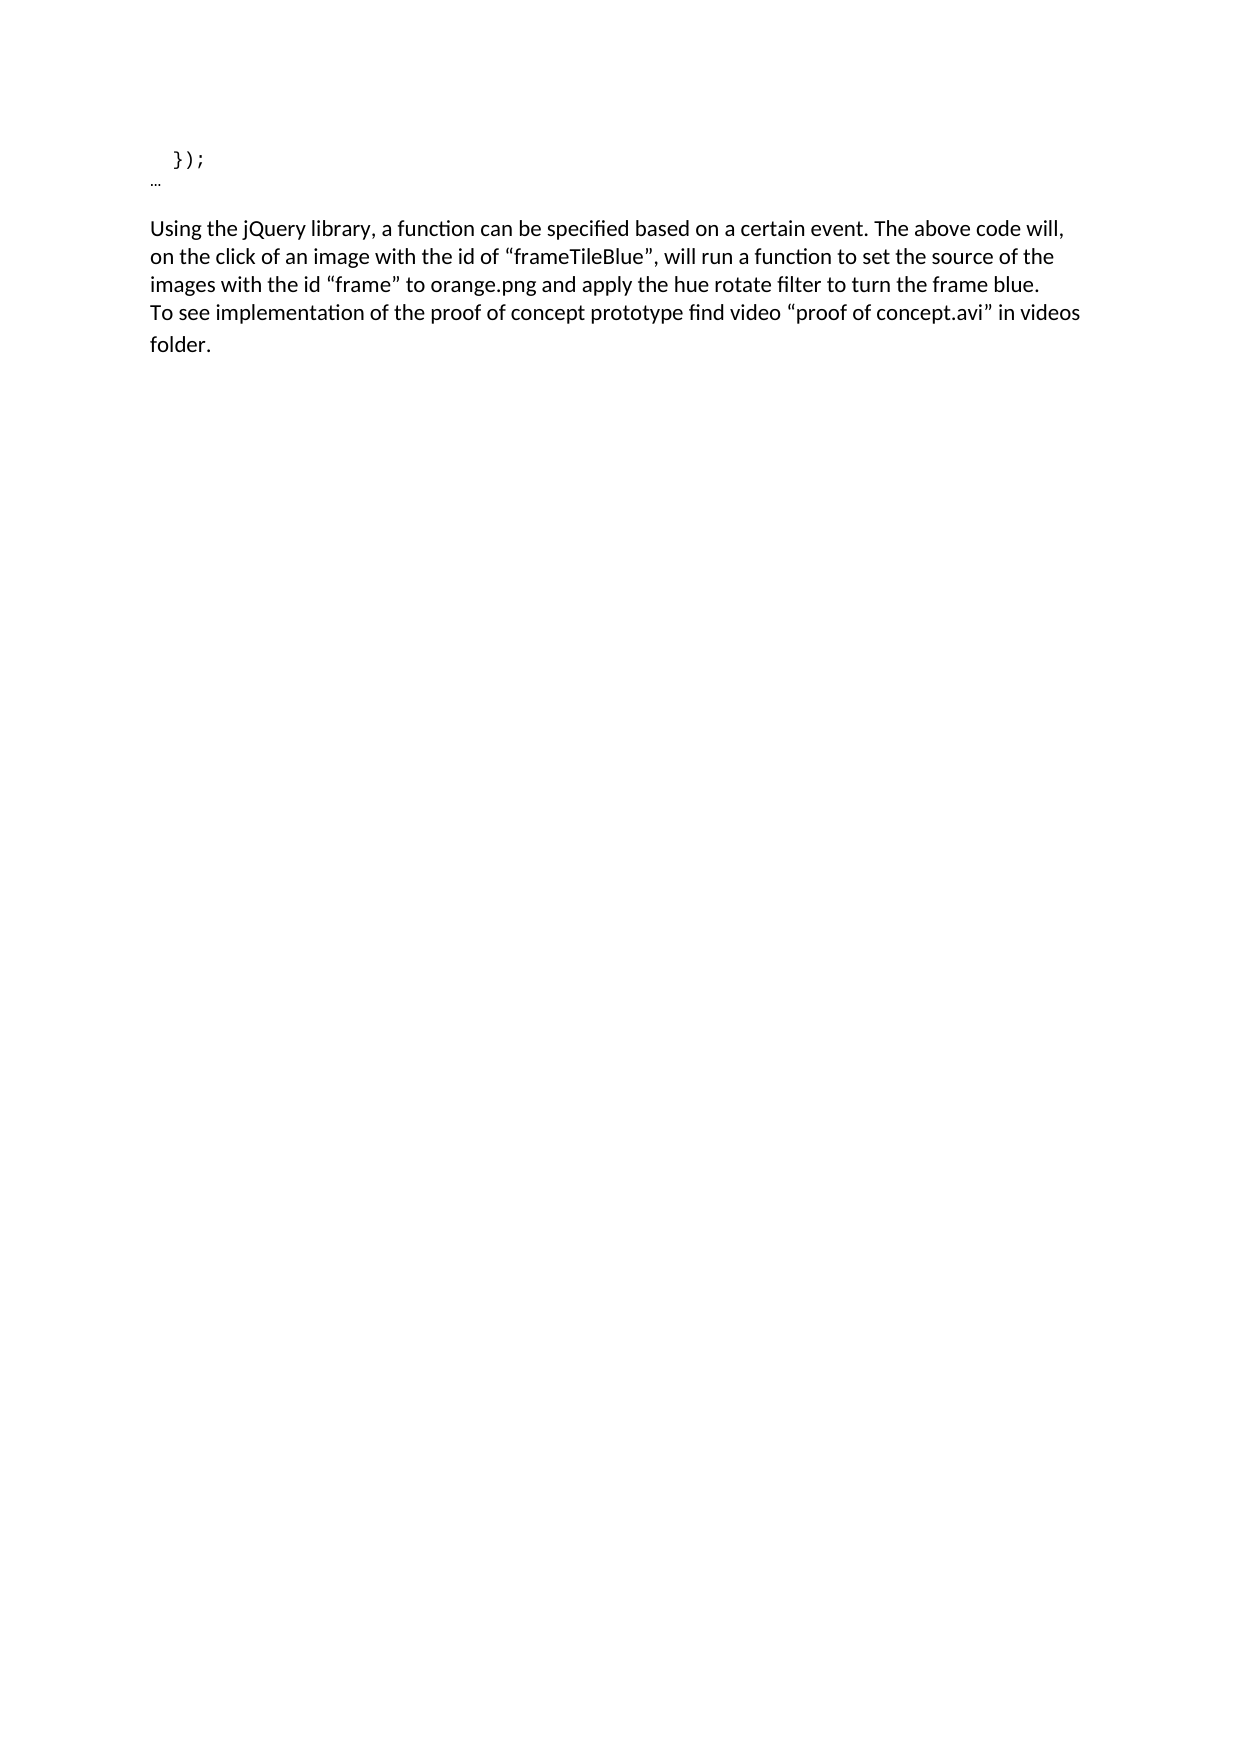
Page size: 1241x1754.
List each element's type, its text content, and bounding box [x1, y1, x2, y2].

text }); … [150, 150, 1090, 192]
text Using the jQuery library, a function can be specified based on a certain event. The above code will, on the click of an image with the id of “frameTileBlue”, will run a function to set the source of the images with the id “frame” to orange.png and apply the hue rotate filter to turn the frame blue. [150, 214, 1090, 298]
text To see implementation of the proof of concept prototype find video “proof of concept.avi” in videos folder. [150, 298, 1090, 358]
